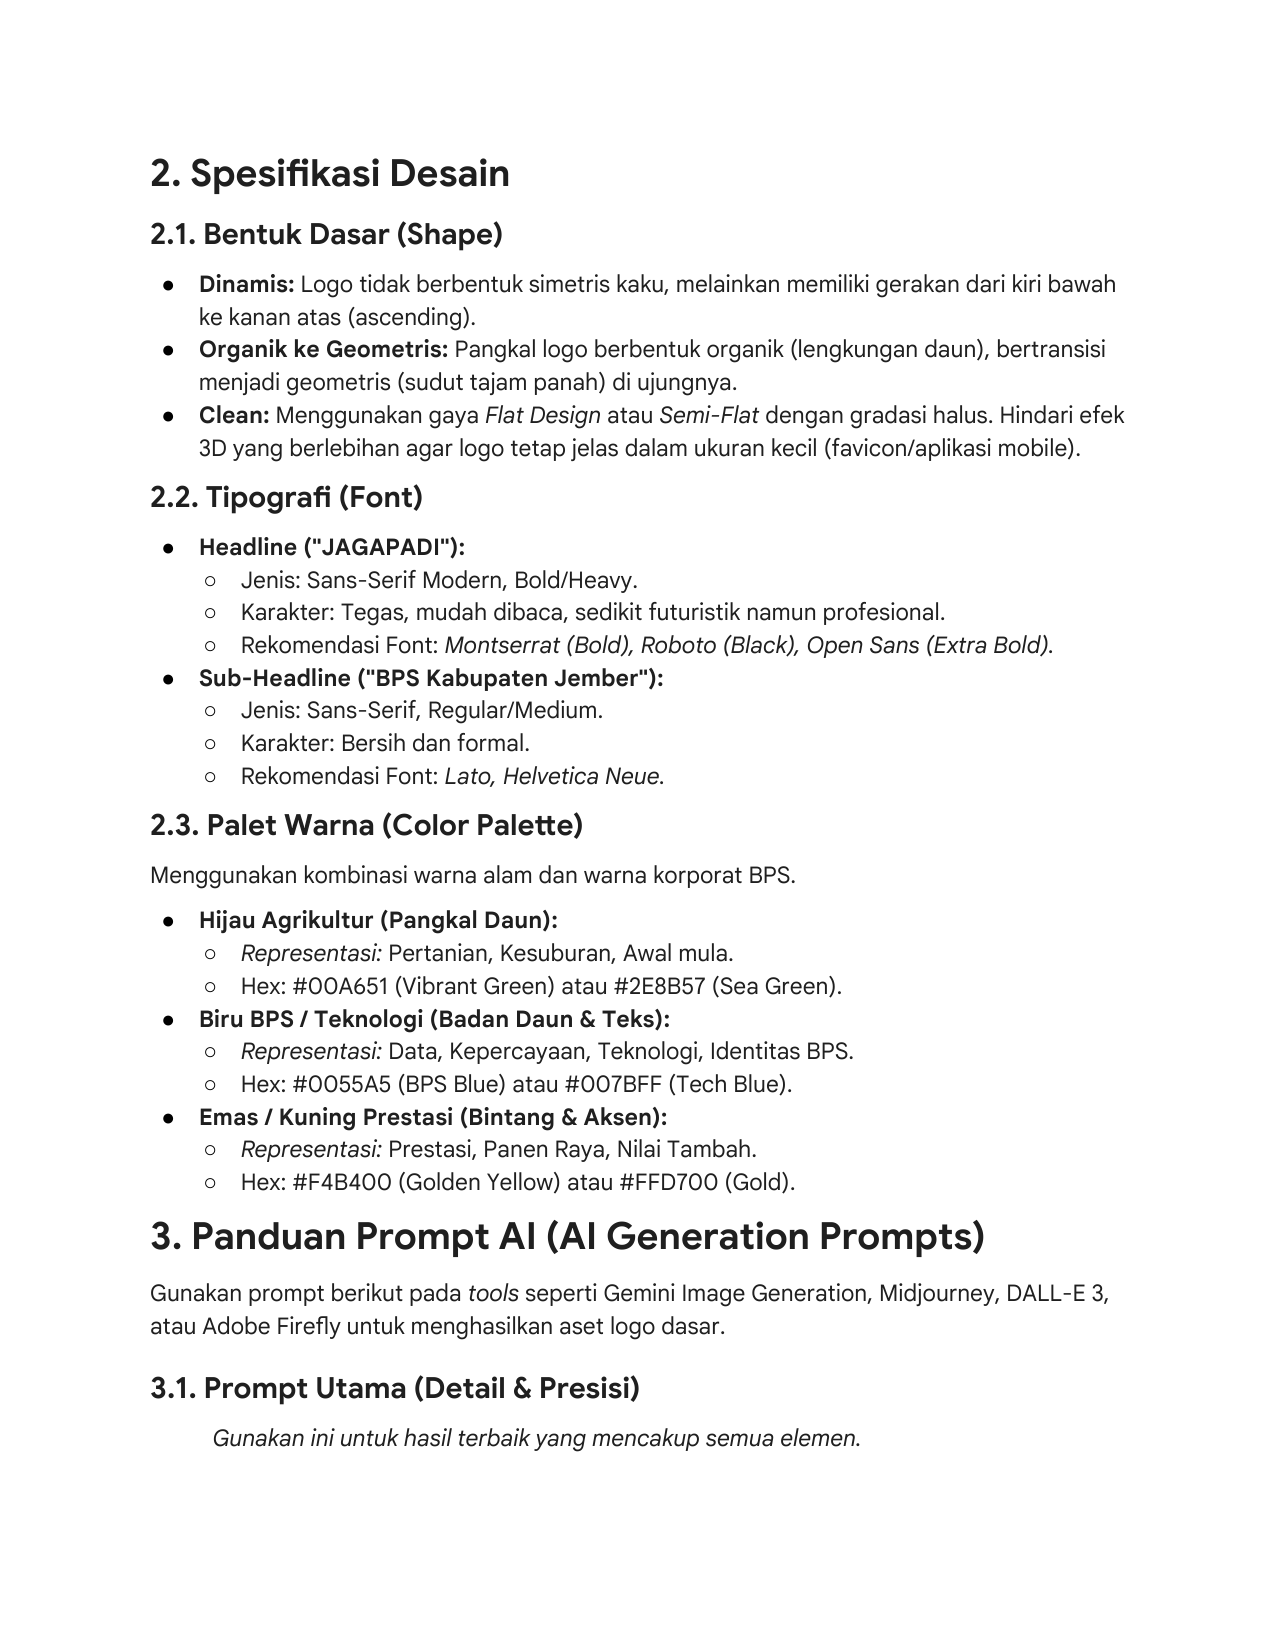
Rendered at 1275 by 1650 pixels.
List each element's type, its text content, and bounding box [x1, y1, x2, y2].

subtitle 2.2. Tipografi (Font) [150, 479, 1125, 516]
list Hex: #F4B400 (Golden Yellow) atau #FFD700 (Gold). [203, 1168, 1125, 1197]
text Gunakan prompt berikut pada tools seperti Gemini Image Generation, Midjourney, DALL-E 3, atau Adobe Firefly untuk menghasilkan aset logo dasar. [150, 1279, 1125, 1341]
list Representasi: Prestasi, Panen Raya, Nilai Tambah. [203, 1136, 1125, 1164]
list Representasi: Pertanian, Kesuburan, Awal mula. [203, 939, 1125, 968]
subtitle 3. Panduan Prompt AI (AI Generation Prompts) [150, 1213, 1125, 1261]
list Hex: #00A651 (Vibrant Green) atau #2E8B57 (Sea Green). [203, 972, 1125, 1001]
list Representasi: Data, Kepercayaan, Teknologi, Identitas BPS. [203, 1037, 1125, 1066]
list Rekomendasi Font: Lato, Helvetica Neue. [203, 762, 1125, 791]
list Rekomendasi Font: Montserrat (Bold), Roboto (Black), Open Sans (Extra Bold). [203, 631, 1125, 660]
list Hex: #0055A5 (BPS Blue) atau #007BFF (Tech Blue). [203, 1070, 1125, 1099]
list Dinamis: Logo tidak berbentuk simetris kaku, melainkan memiliki gerakan dari kiri bawah ke kanan atas (ascending). [161, 270, 1125, 332]
list Hijau Agrikultur (Pangkal Daun): [161, 907, 1125, 935]
list Karakter: Bersih dan formal. [203, 729, 1125, 758]
list Sub-Headline ("BPS Kabupaten Jember"): [161, 664, 1125, 693]
list Emas / Kuning Prestasi (Bintang & Aksen): [161, 1103, 1125, 1132]
list Clean: Menggunakan gaya Flat Design atau Semi-Flat dengan gradasi halus. Hindari efek 3D yang berlebihan agar logo tetap jelas dalam ukuran kecil (favicon/aplikasi mobile). [161, 401, 1125, 462]
subtitle 2. Spesifikasi Desain [150, 150, 1125, 197]
list Headline ("JAGAPADI"): [161, 533, 1125, 562]
subtitle 2.3. Palet Warna (Color Palette) [150, 807, 1125, 844]
list Karakter: Tegas, mudah dibaca, sedikit futuristik namun profesional. [203, 598, 1125, 627]
list Biru BPS / Teknologi (Badan Daun & Teks): [161, 1005, 1125, 1033]
list Jenis: Sans-Serif Modern, Bold/Heavy. [203, 566, 1125, 594]
subtitle 3.1. Prompt Utama (Detail & Presisi) [150, 1370, 1125, 1407]
list Jenis: Sans-Serif, Regular/Medium. [203, 697, 1125, 725]
text Menggunakan kombinasi warna alam dan warna korporat BPS. [150, 861, 1125, 890]
subtitle 2.1. Bentuk Dasar (Shape) [150, 216, 1125, 253]
text Gunakan ini untuk hasil terbaik yang mencakup semua elemen. [212, 1424, 1062, 1453]
list Organik ke Geometris: Pangkal logo berbentuk organik (lengkungan daun), bertransisi menjadi geometris (sudut tajam panah) di ujungnya. [161, 336, 1125, 397]
